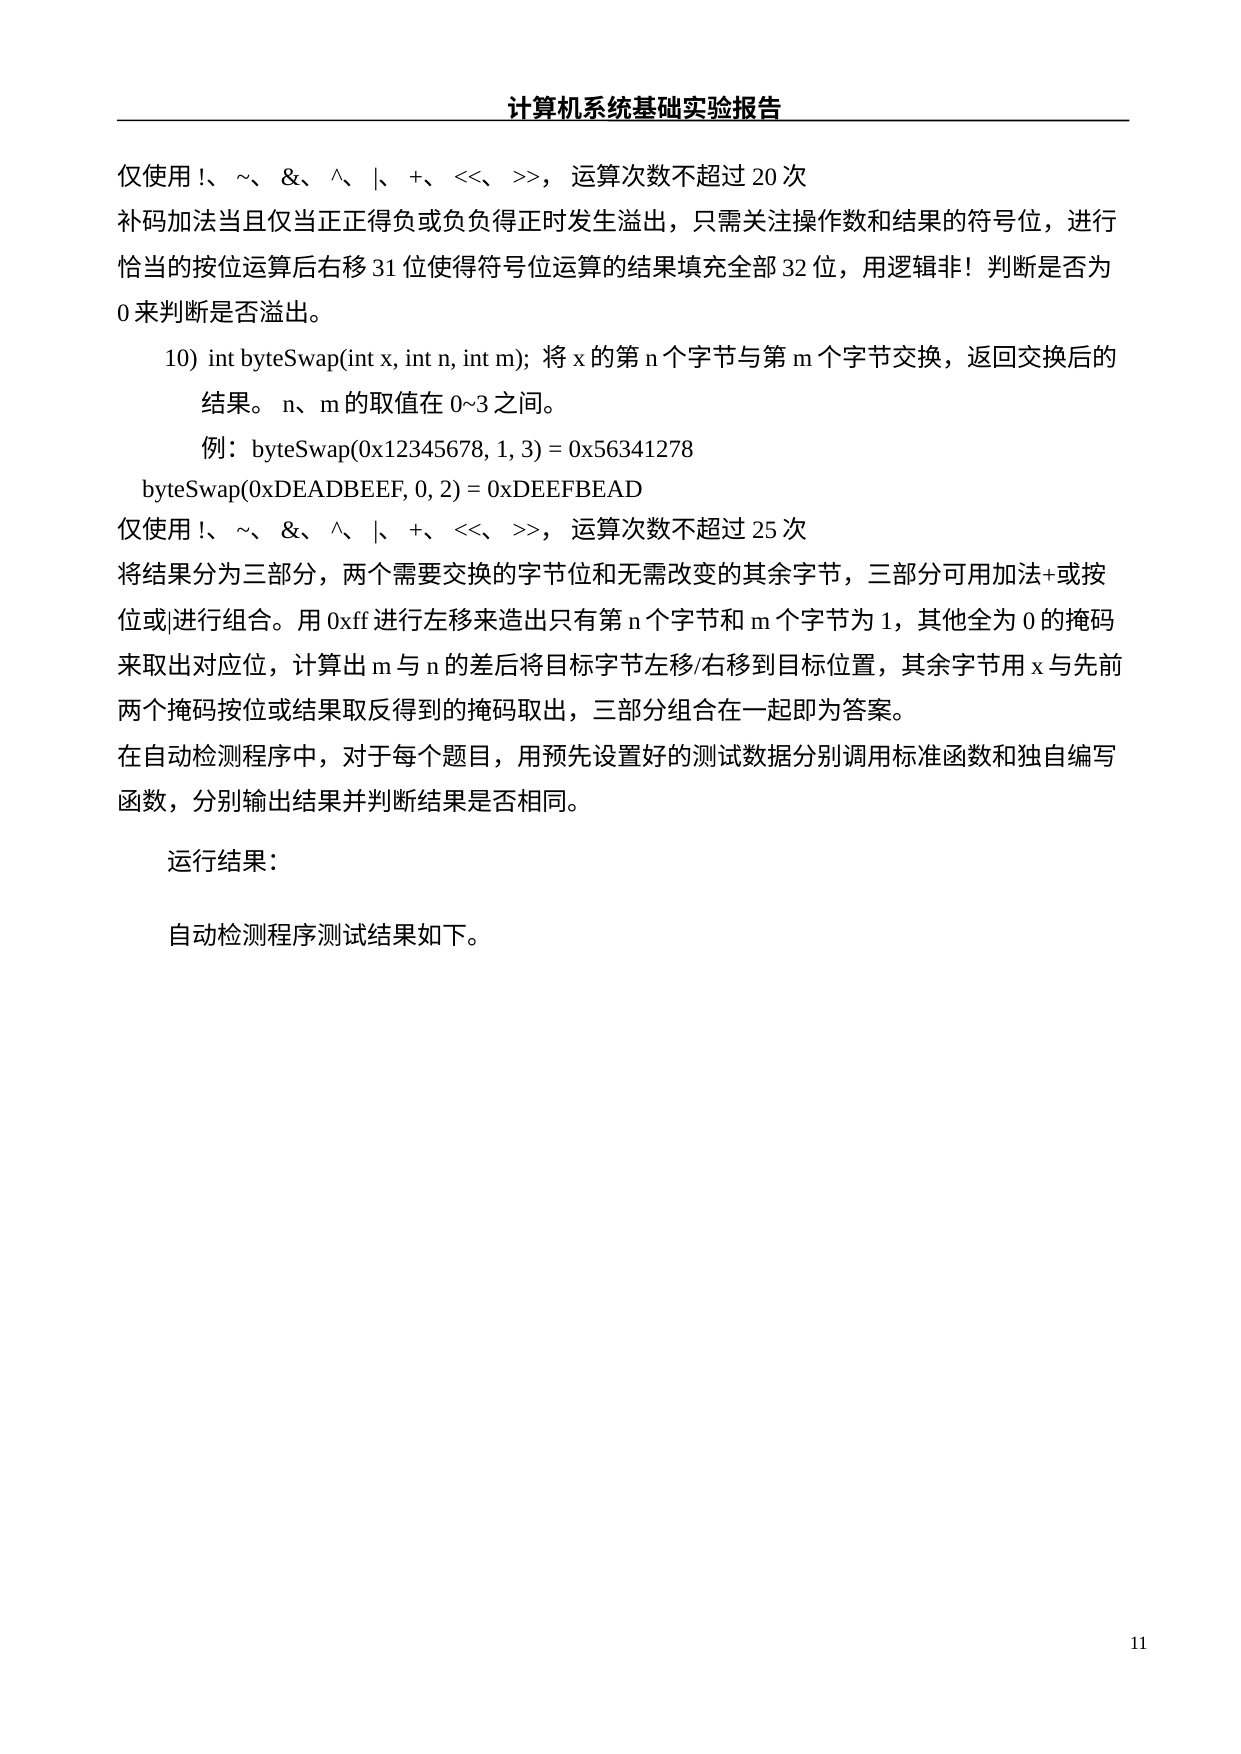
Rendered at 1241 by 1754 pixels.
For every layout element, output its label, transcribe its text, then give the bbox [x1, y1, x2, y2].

text 仅使用 !、 ~、 &、 ^、 |、 +、 <<、 >>， 运算次数不超过 25次 [117, 509, 1123, 546]
list int byteSwap(int x, int n, int m); 将x的第n个字节与第m个字节交换，返回交换后的结果。 n、m的取值在 0~3之间。 例：byteSwap(0x12345678, 1, 3) = 0x56341278 [164, 338, 1123, 464]
text 在自动检测程序中，对于每个题目，用预先设置好的测试数据分别调用标准函数和独自编写函数，分别输出结果并判断结果是否相同。 [117, 736, 1123, 818]
text 将结果分为三部分，两个需要交换的字节位和无需改变的其余字节，三部分可用加法+或按位或|进行组合。用0xff进行左移来造出只有第n个字节和m个字节为1，其他全为0的掩码来取出对应位，计算出m与n的差后将目标字节左移/右移到目标位置，其余字节用x与先前两个掩码按位或结果取反得到的掩码取出，三部分组合在一起即为答案。 [117, 555, 1123, 727]
text 运行结果： [117, 827, 1123, 892]
text 补码加法当且仅当正正得负或负负得正时发生溢出，只需关注操作数和结果的符号位，进行恰当的按位运算后右移31位使得符号位运算的结果填充全部32位，用逻辑非！判断是否为0来判断是否溢出。 [117, 202, 1123, 329]
text 自动检测程序测试结果如下。 [117, 901, 1123, 966]
text byteSwap(0xDEADBEEF, 0, 2) = 0xDEEFBEAD [117, 474, 1123, 502]
text 仅使用 !、 ~、 &、 ^、 |、 +、 <<、 >>， 运算次数不超过 20次 [117, 156, 1123, 193]
